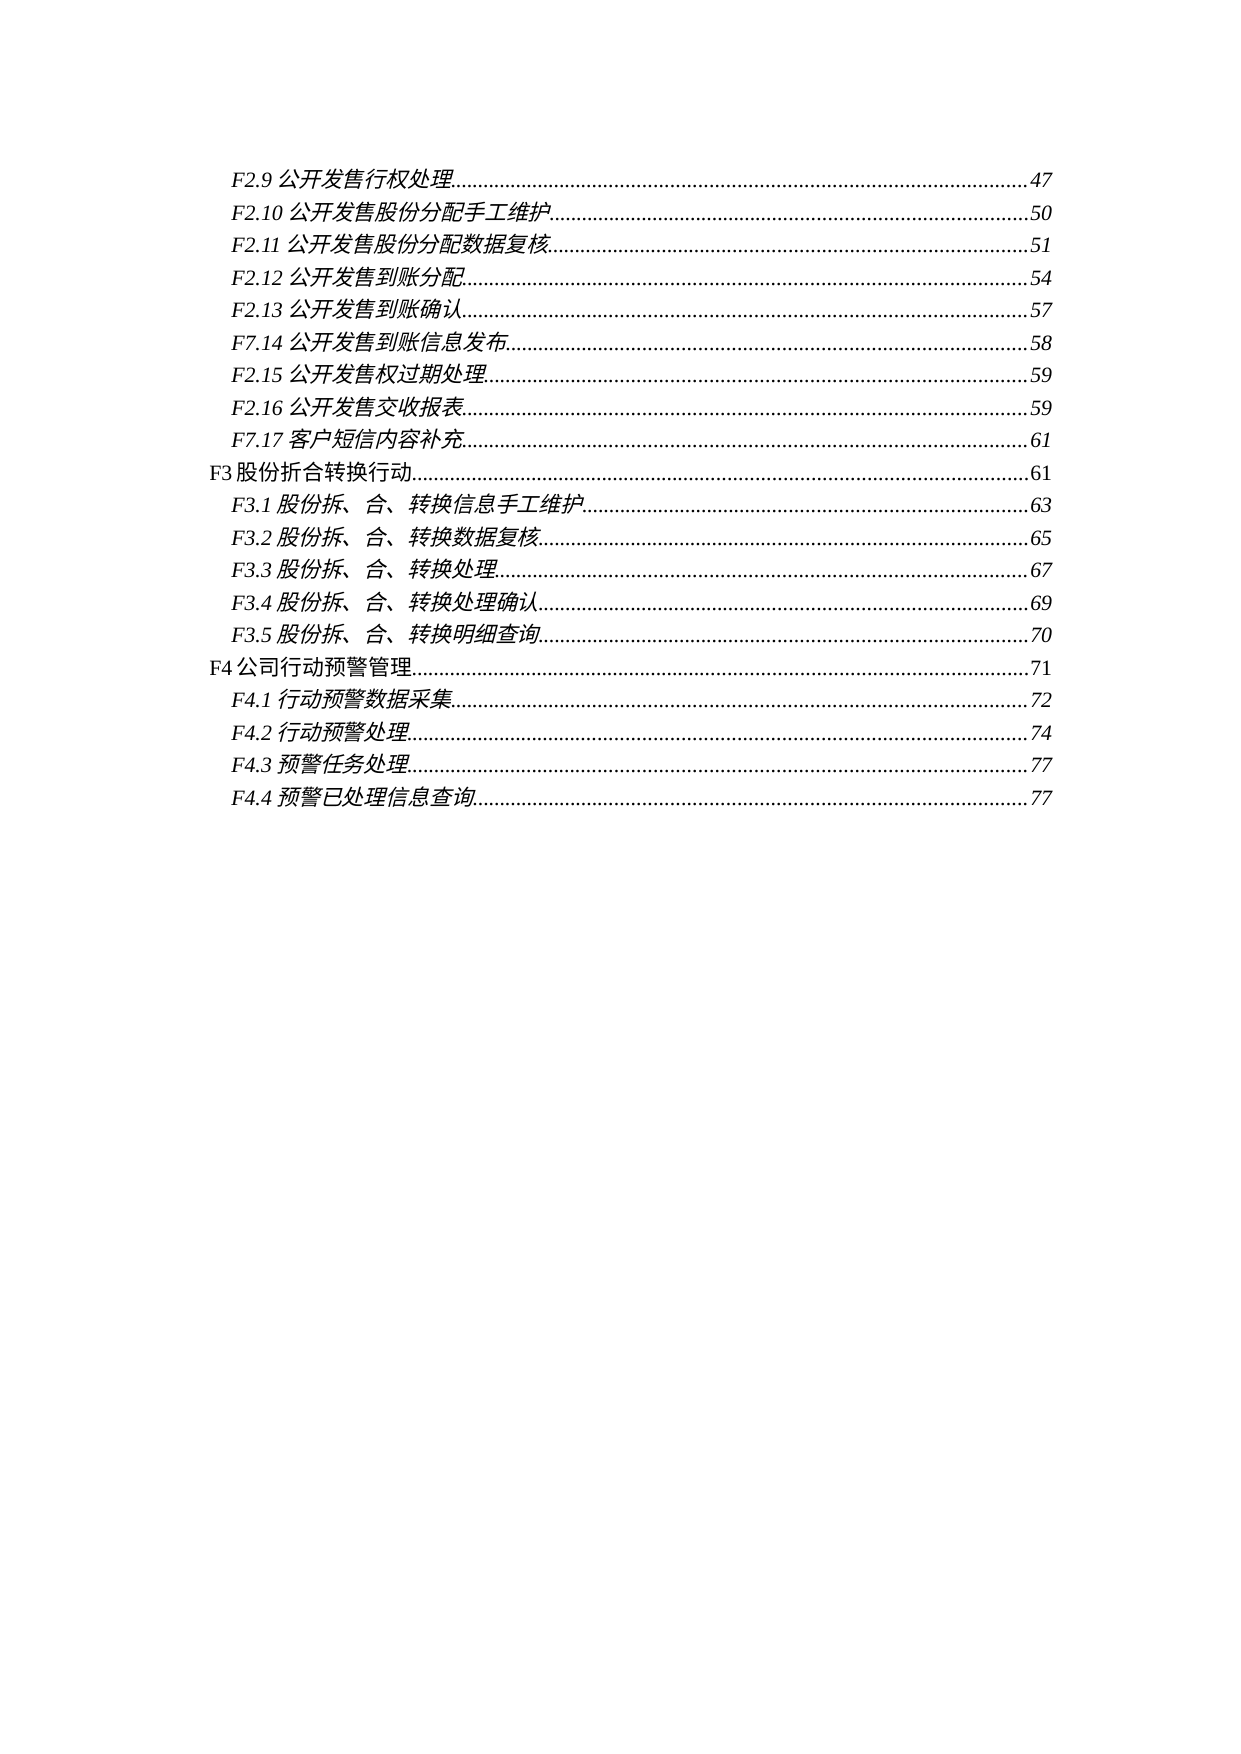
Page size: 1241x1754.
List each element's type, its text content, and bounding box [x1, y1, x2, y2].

text F2.16公开发售交收报表 59 [231, 389, 1053, 422]
text F2.11公开发售股份分配数据复核 51 [231, 227, 1053, 259]
text F4公司行动预警管理 71 [209, 649, 1053, 682]
text F2.13公开发售到账确认 57 [231, 292, 1053, 324]
text F3.3股份拆、合、转换处理 67 [231, 552, 1053, 584]
text F7.14公开发售到账信息发布 58 [231, 324, 1053, 357]
text F4.1行动预警数据采集 72 [231, 682, 1053, 714]
text F3股份折合转换行动 61 [209, 454, 1053, 487]
text F2.12公开发售到账分配 54 [231, 259, 1053, 292]
text F3.2股份拆、合、转换数据复核 65 [231, 519, 1053, 552]
text F2.9公开发售行权处理 47 [231, 162, 1053, 194]
text F4.3预警任务处理 77 [231, 747, 1053, 779]
text F4.4预警已处理信息查询 77 [231, 779, 1053, 812]
text F7.17客户短信内容补充 61 [231, 422, 1053, 454]
text F2.10公开发售股份分配手工维护 50 [231, 194, 1053, 227]
text F3.4股份拆、合、转换处理确认 69 [231, 584, 1053, 617]
text F3.5股份拆、合、转换明细查询 70 [231, 617, 1053, 649]
text F4.2行动预警处理 74 [231, 714, 1053, 747]
text F2.15公开发售权过期处理 59 [231, 357, 1053, 389]
text F3.1股份拆、合、转换信息手工维护 63 [231, 487, 1053, 519]
